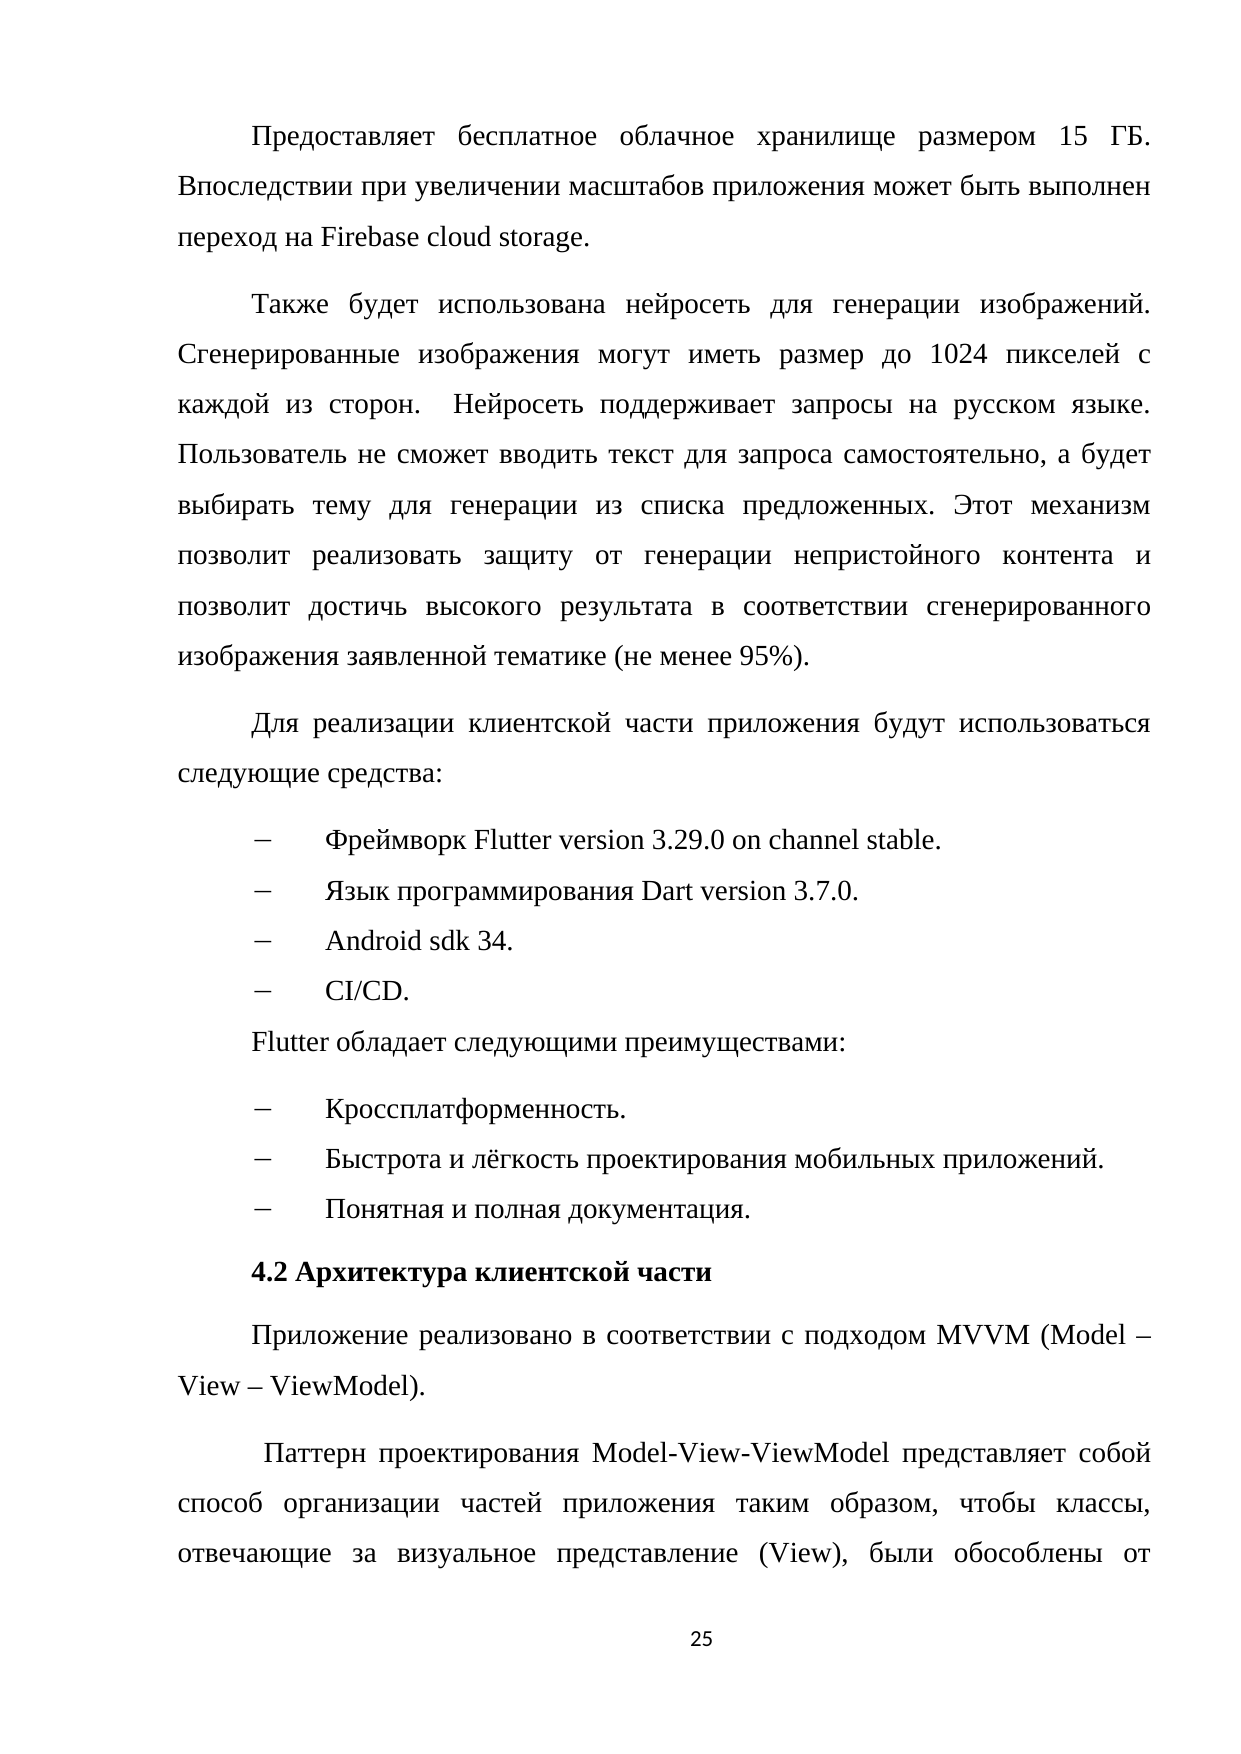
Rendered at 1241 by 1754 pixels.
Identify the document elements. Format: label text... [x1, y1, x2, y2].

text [177, 1435, 1152, 1569]
text Для реализации клиентской части приложения будут использоваться следующие средства: [177, 705, 1152, 789]
list Кроссплатформенность. [177, 1091, 1152, 1124]
text Предоставляет бесплатное облачное хранилище размером 15 ГБ. Впоследствии при увеличении масштабов приложения может быть выполнен переход на Firebase cloud storage. [177, 118, 1152, 252]
list Язык программирования Dart version 3.7.0. [177, 873, 1152, 906]
text Архитектура клиентской части [251, 1254, 1152, 1288]
text Flutter обладает следующими преимуществами: [177, 1024, 1152, 1057]
text Также будет использована нейросеть для генерации изображений. Сгенерированные изображения могут иметь размер до 1024 пикселей с каждой из сторон. Нейросеть поддерживает запросы на русском языке. Пользователь не сможет вводить текст для запроса самостоятельно, а будет выбирать тему для генерации из списка предложенных. Этот механизм позволит реализовать защиту от генерации непристойного контента и позволит достичь высокого результата в соответствии сгенерированного изображения заявленной тематике (не менее 95%). [177, 286, 1152, 671]
list CI/CD. [177, 973, 1152, 1007]
list Android sdk 34. [177, 923, 1152, 957]
list Понятная и полная документация. [177, 1192, 1152, 1225]
list Фреймворк Flutter version 3.29.0 on channel stable. [177, 822, 1152, 856]
list Быстрота и лёгкость проектирования мобильных приложений. [177, 1141, 1152, 1175]
text Приложение реализовано в соответствии с подходом MVVM (Model – View – ViewModel). [177, 1317, 1152, 1401]
